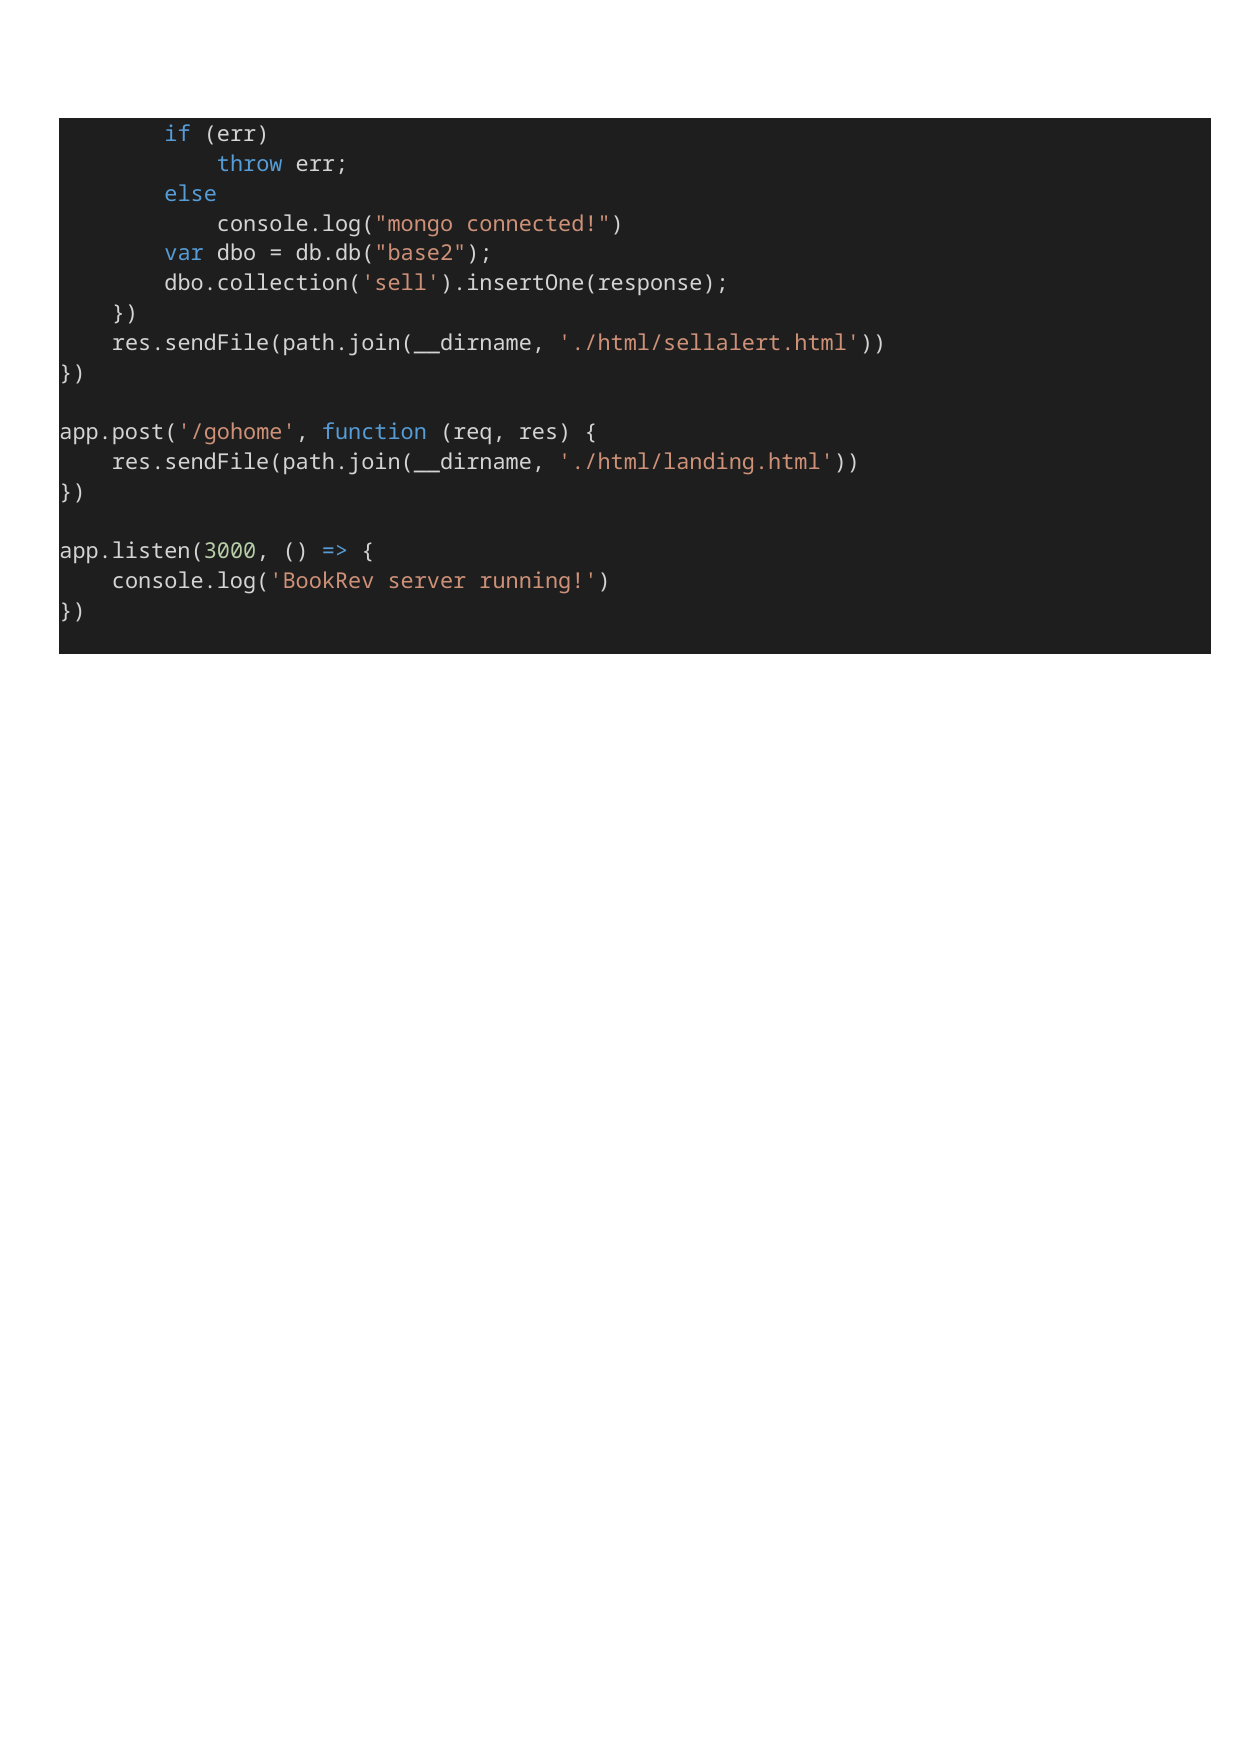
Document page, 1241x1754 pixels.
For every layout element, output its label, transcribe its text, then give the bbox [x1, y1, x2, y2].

text }) [59, 297, 1211, 327]
text else [59, 178, 1211, 207]
text throw err; [59, 148, 1211, 178]
text console.log('BookRev server running!') [59, 565, 1211, 595]
text app.listen(3000, () => { [59, 535, 1211, 565]
text dbo.collection('sell').insertOne(response); [59, 267, 1211, 297]
text }) [59, 595, 1211, 624]
text res.sendFile(path.join(__dirname, './html/landing.html')) [59, 446, 1211, 476]
text if (err) [59, 118, 1211, 148]
text app.post('/gohome', function (req, res) { [59, 416, 1211, 446]
text console.log("mongo connected!") [59, 207, 1211, 237]
text var dbo = db.db("base2"); [59, 237, 1211, 267]
text }) [59, 476, 1211, 505]
text res.sendFile(path.join(__dirname, './html/sellalert.html')) [59, 327, 1211, 356]
text }) [59, 356, 1211, 386]
